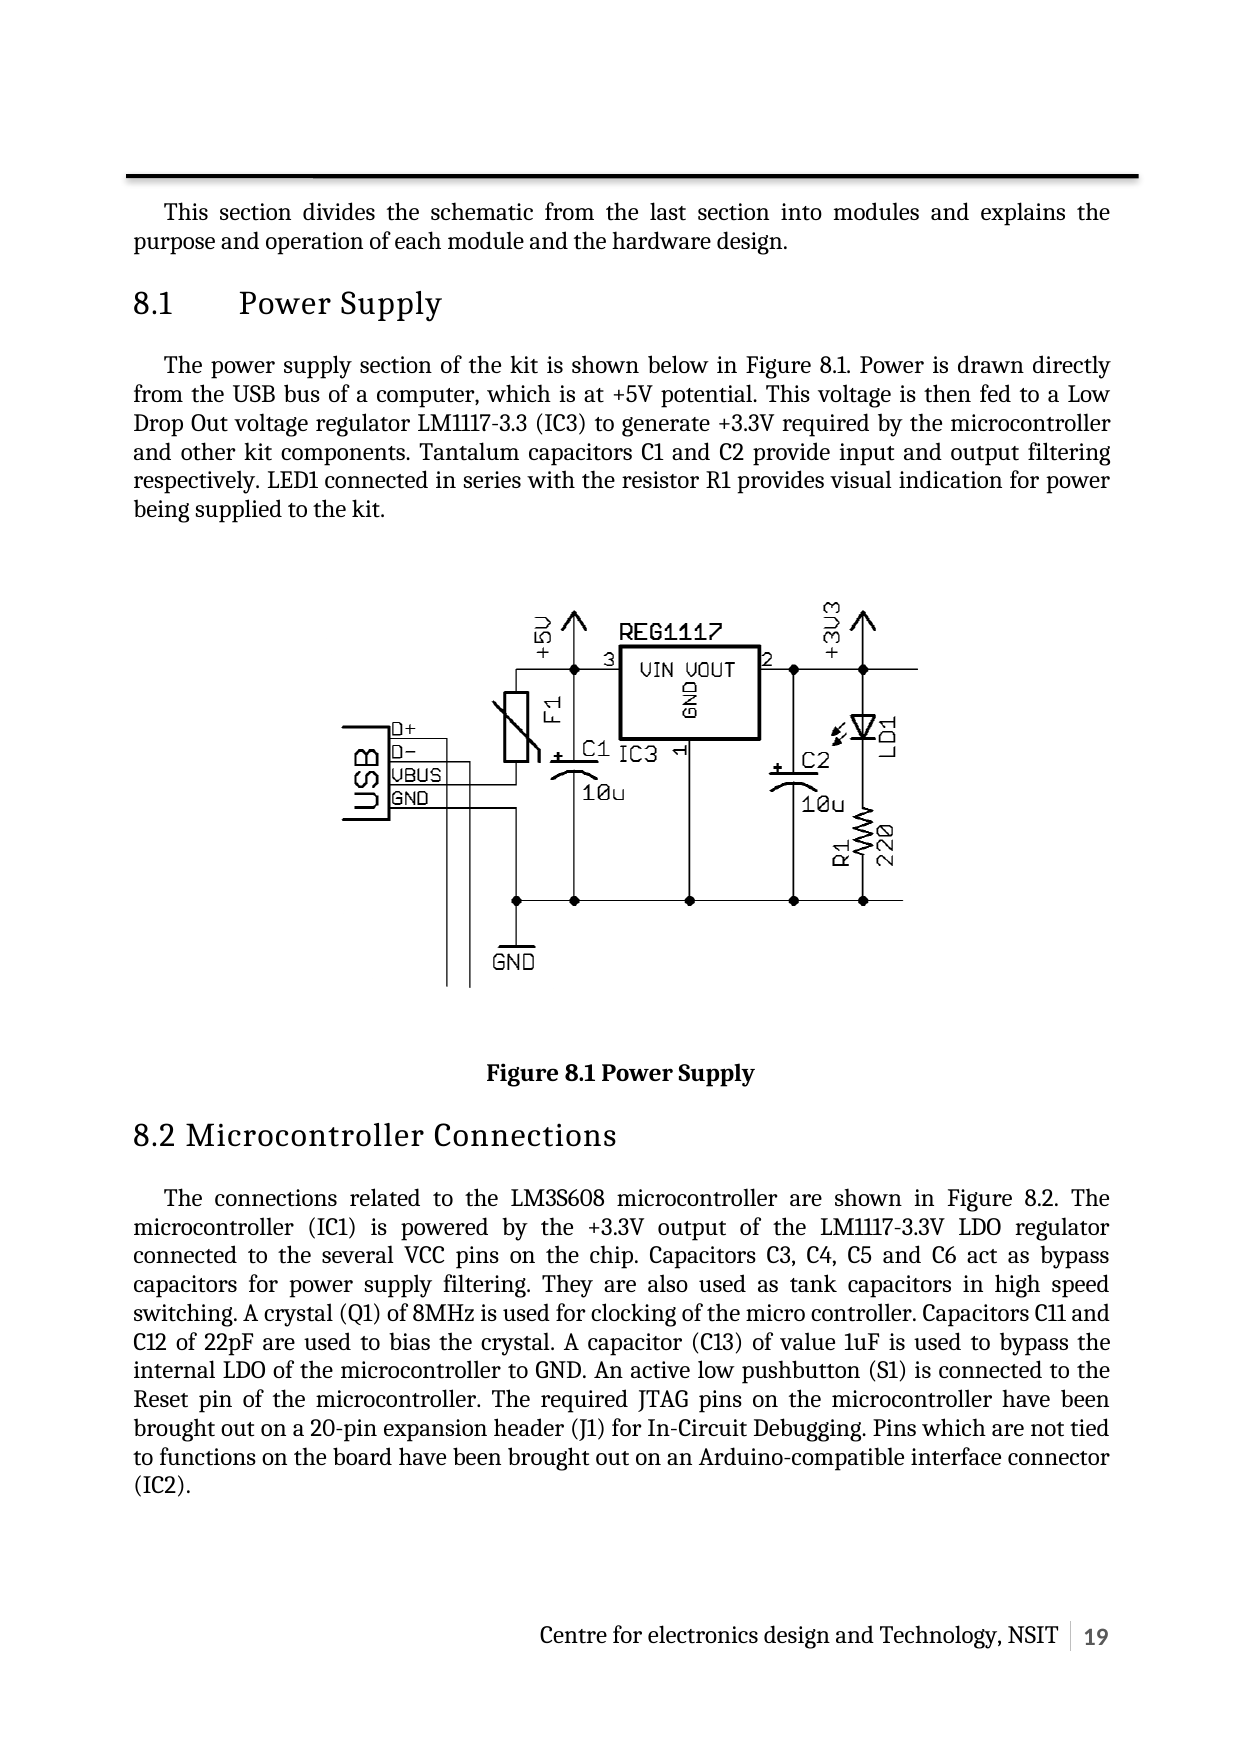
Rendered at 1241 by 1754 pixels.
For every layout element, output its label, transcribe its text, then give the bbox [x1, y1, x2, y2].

text This section divides the schematic from the last section into modules and explains the purpose and operation of each module and the hardware design. [133, 198, 1112, 255]
picture [322, 581, 919, 1031]
text The power supply section of the kit is shown below in Figure 8.1. Power is drawn directly from the USB bus of a computer, which is at +5V potential. This voltage is then fed to a Low Drop Out voltage regulator LM1117-3.3 (IC3) to generate +3.3V required by the microcontroller and other kit components. Tantalum capacitors C1 and C2 provide input and output filtering respectively. LED1 connected in series with the resistor R1 provides visual indication for power being supplied to the kit. [133, 351, 1112, 524]
subtitle 8.2 Microcontroller Connections [89, 1117, 1152, 1155]
subtitle 8.1 Power Supply [89, 284, 1152, 322]
text Figure 8.1 Power Supply [89, 1059, 1152, 1088]
text The connections related to the LM3S608 microcontroller are shown in Figure 8.2. The microcontroller (IC1) is powered by the +3.3V output of the LM1117-3.3V LDO regulator connected to the several VCC pins on the chip. Capacitors C3, C4, C5 and C6 act as bypass capacitors for power supply filtering. They are also used as tank capacitors in high speed switching. A crystal (Q1) of 8MHz is used for clocking of the micro controller. Capacitors C11 and C12 of 22pF are used to bias the crystal. A capacitor (C13) of value 1uF is used to bypass the internal LDO of the microcontroller to GND. An active low pushbutton (S1) is connected to the Reset pin of the microcontroller. The required JTAG pins on the microcontroller have been brought out on a 20-pin expansion header (J1) for In-Circuit Debugging. Pins which are not tied to functions on the board have been brought out on an Arduino-compatible interface connector (IC2). [133, 1184, 1112, 1500]
